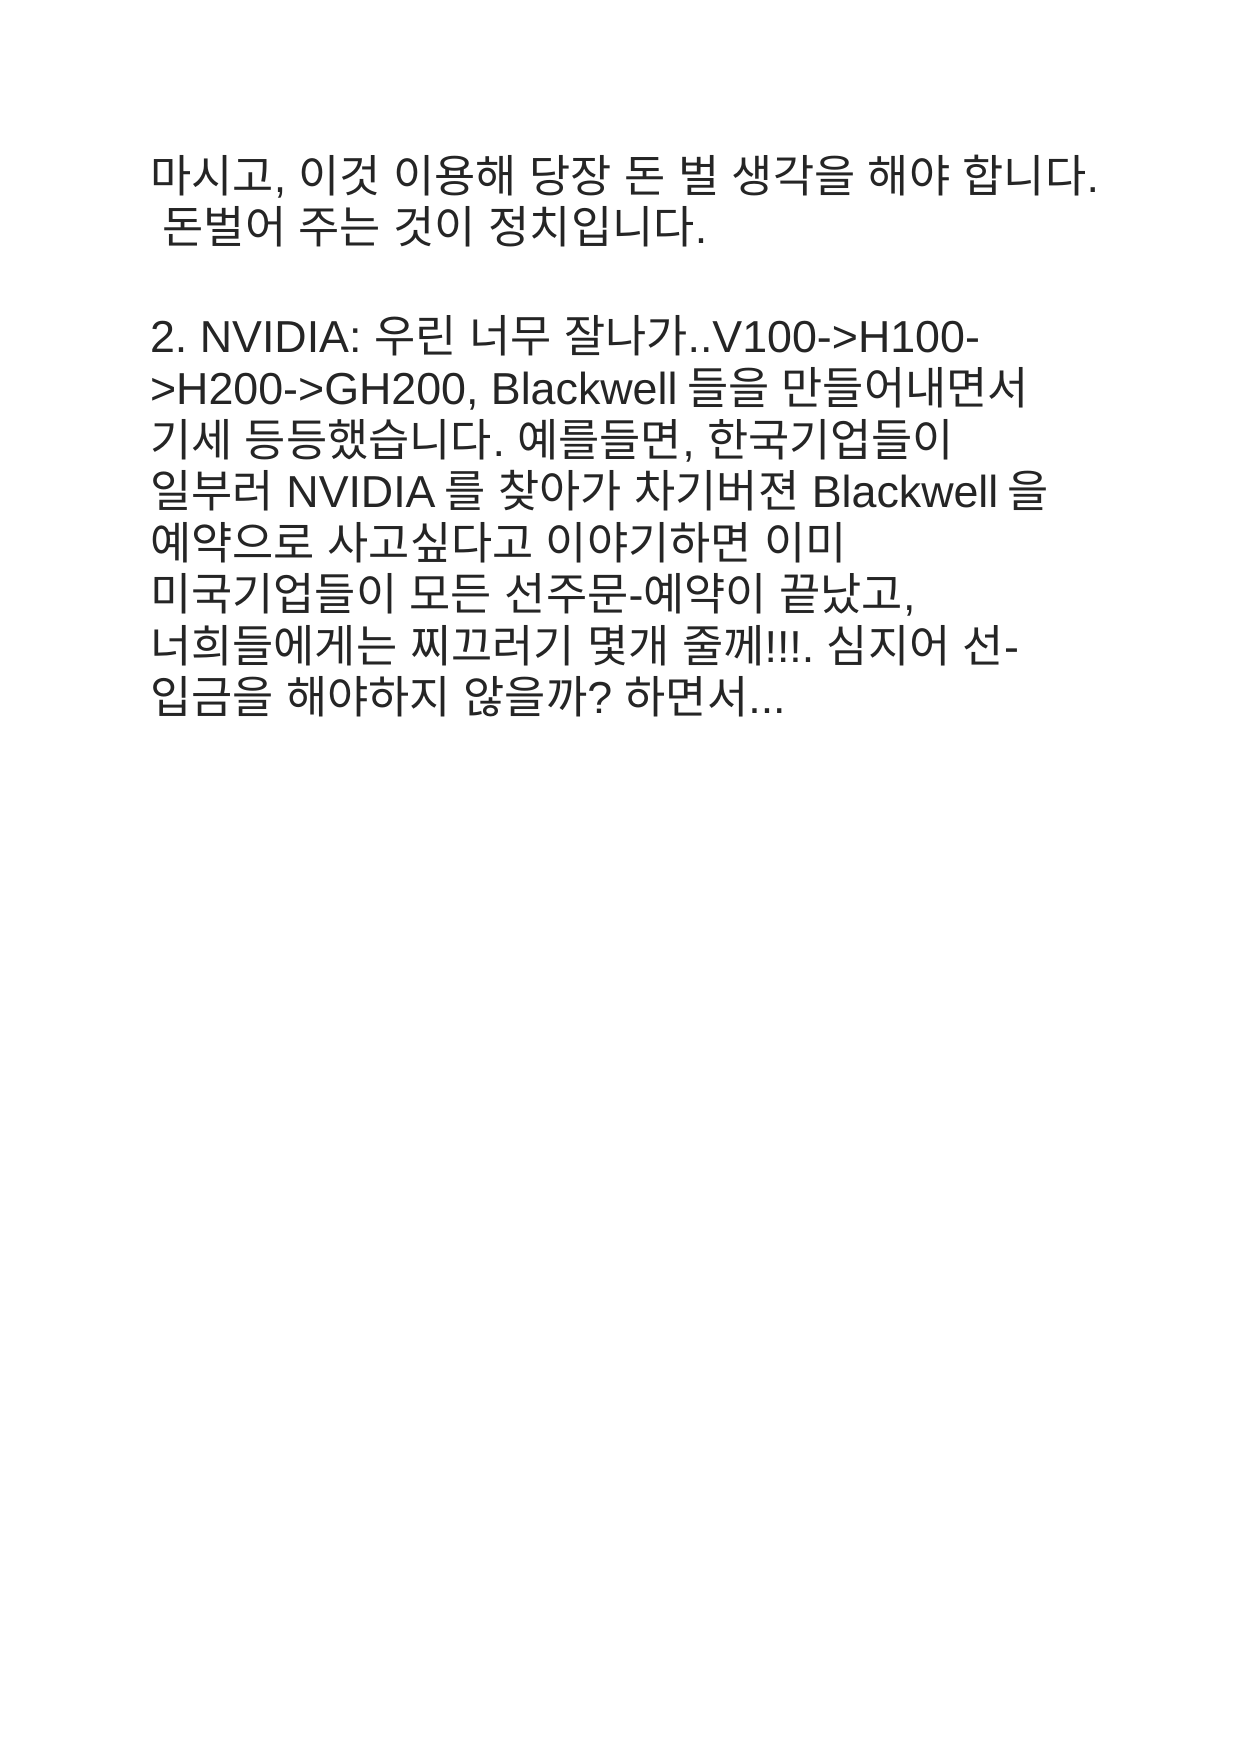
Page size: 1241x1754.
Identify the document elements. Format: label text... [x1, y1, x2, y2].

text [150, 150, 1090, 253]
text 2. NVIDIA: 우린 너무 잘나가..V100->H100->H200->GH200, Blackwell들을 만들어내면서 기세 등등했습니다. 예를들면, 한국기업들이 일부러 NVIDIA를 찾아가 차기버젼 Blackwell을 예약으로 사고싶다고 이야기하면 이미 미국기업들이 모든 선주문-예약이 끝났고, 너희들에게는 찌끄러기 몇개 줄께!!!. 심지어 선-입금을 해야하지 않을까? 하면서... [150, 311, 1090, 723]
